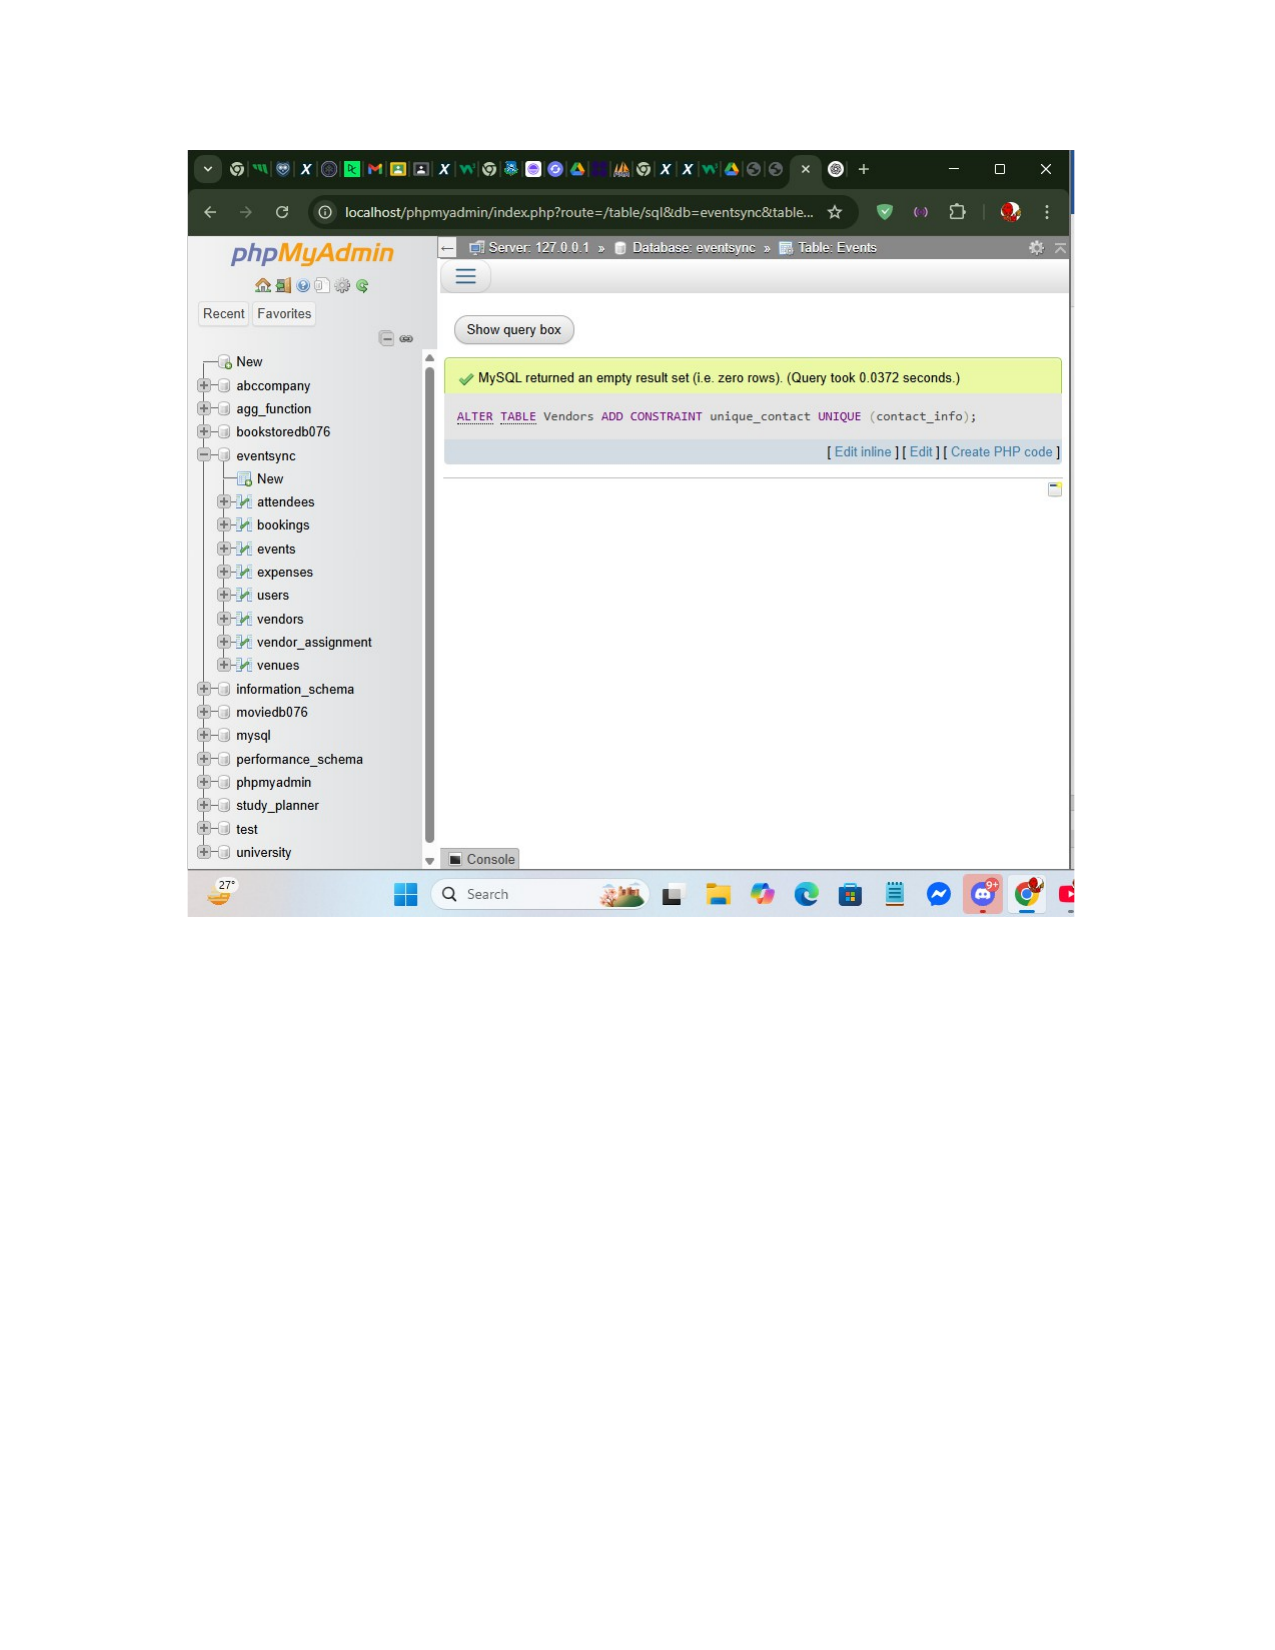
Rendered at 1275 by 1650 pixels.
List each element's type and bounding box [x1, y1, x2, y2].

picture [187, 150, 1075, 917]
